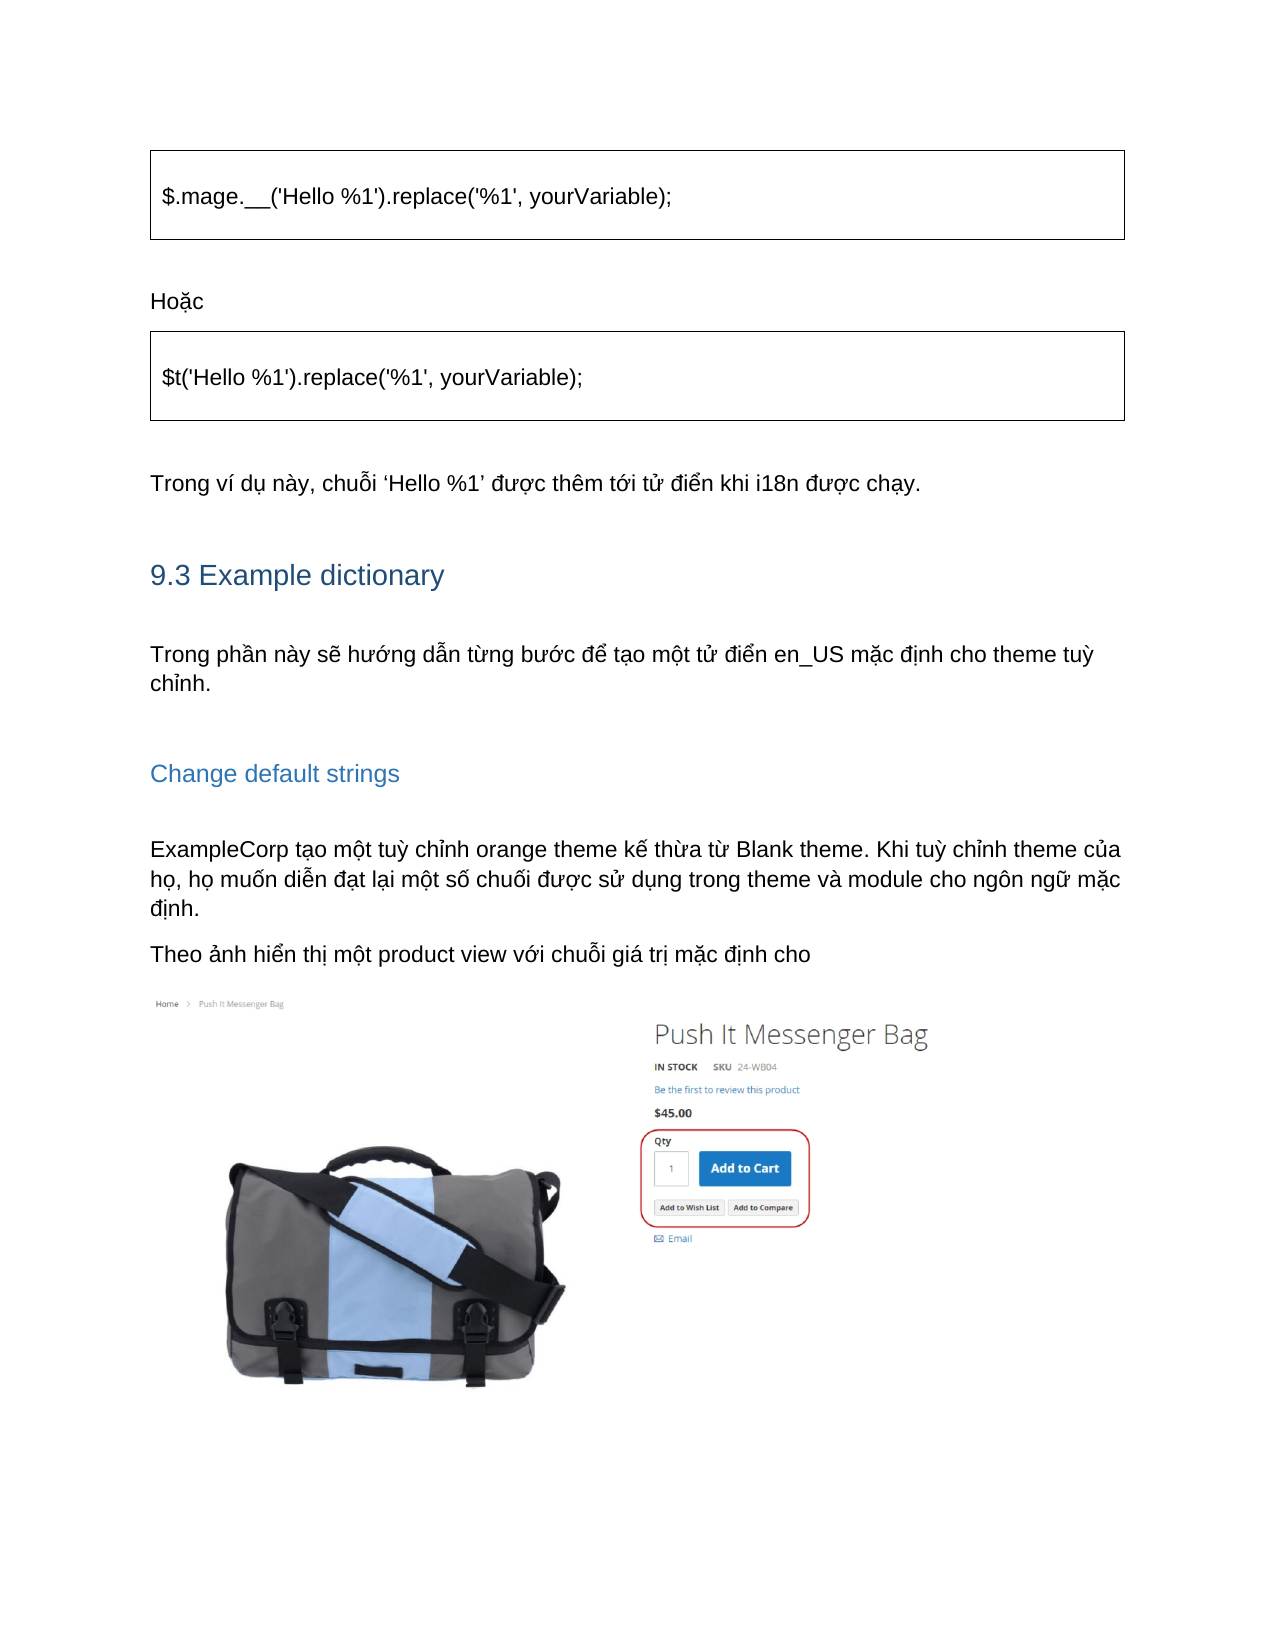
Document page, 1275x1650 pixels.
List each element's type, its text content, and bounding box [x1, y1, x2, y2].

subtitle Change default strings [150, 758, 1125, 788]
text Trong phần này sẽ hướng dẫn từng bước để tạo một tử điển en_US mặc định cho theme tuỳ chỉnh. [150, 638, 1125, 696]
text Theo ảnh hiển thị một product view với chuỗi giá trị mặc định cho [150, 938, 1125, 967]
picture [150, 983, 948, 1410]
text ExampleCorp tạo một tuỳ chỉnh orange theme kế thừa từ Blank theme. Khi tuỳ chỉnh theme của họ, họ muốn diễn đạt lại một số chuối được sử dụng trong theme và module cho ngôn ngữ mặc định. [150, 833, 1125, 921]
table_header $.mage.__('Hello %1').replace('%1', yourVariable); [151, 151, 1124, 238]
table_header $t('Hello %1').replace('%1', yourVariable); [151, 332, 1124, 420]
text Hoặc [150, 285, 1125, 314]
subtitle 9.3 Example dictionary [150, 558, 1125, 592]
text Trong ví dụ này, chuỗi ‘Hello %1’ được thêm tới tử điển khi i18n được chạy. [150, 467, 1125, 496]
